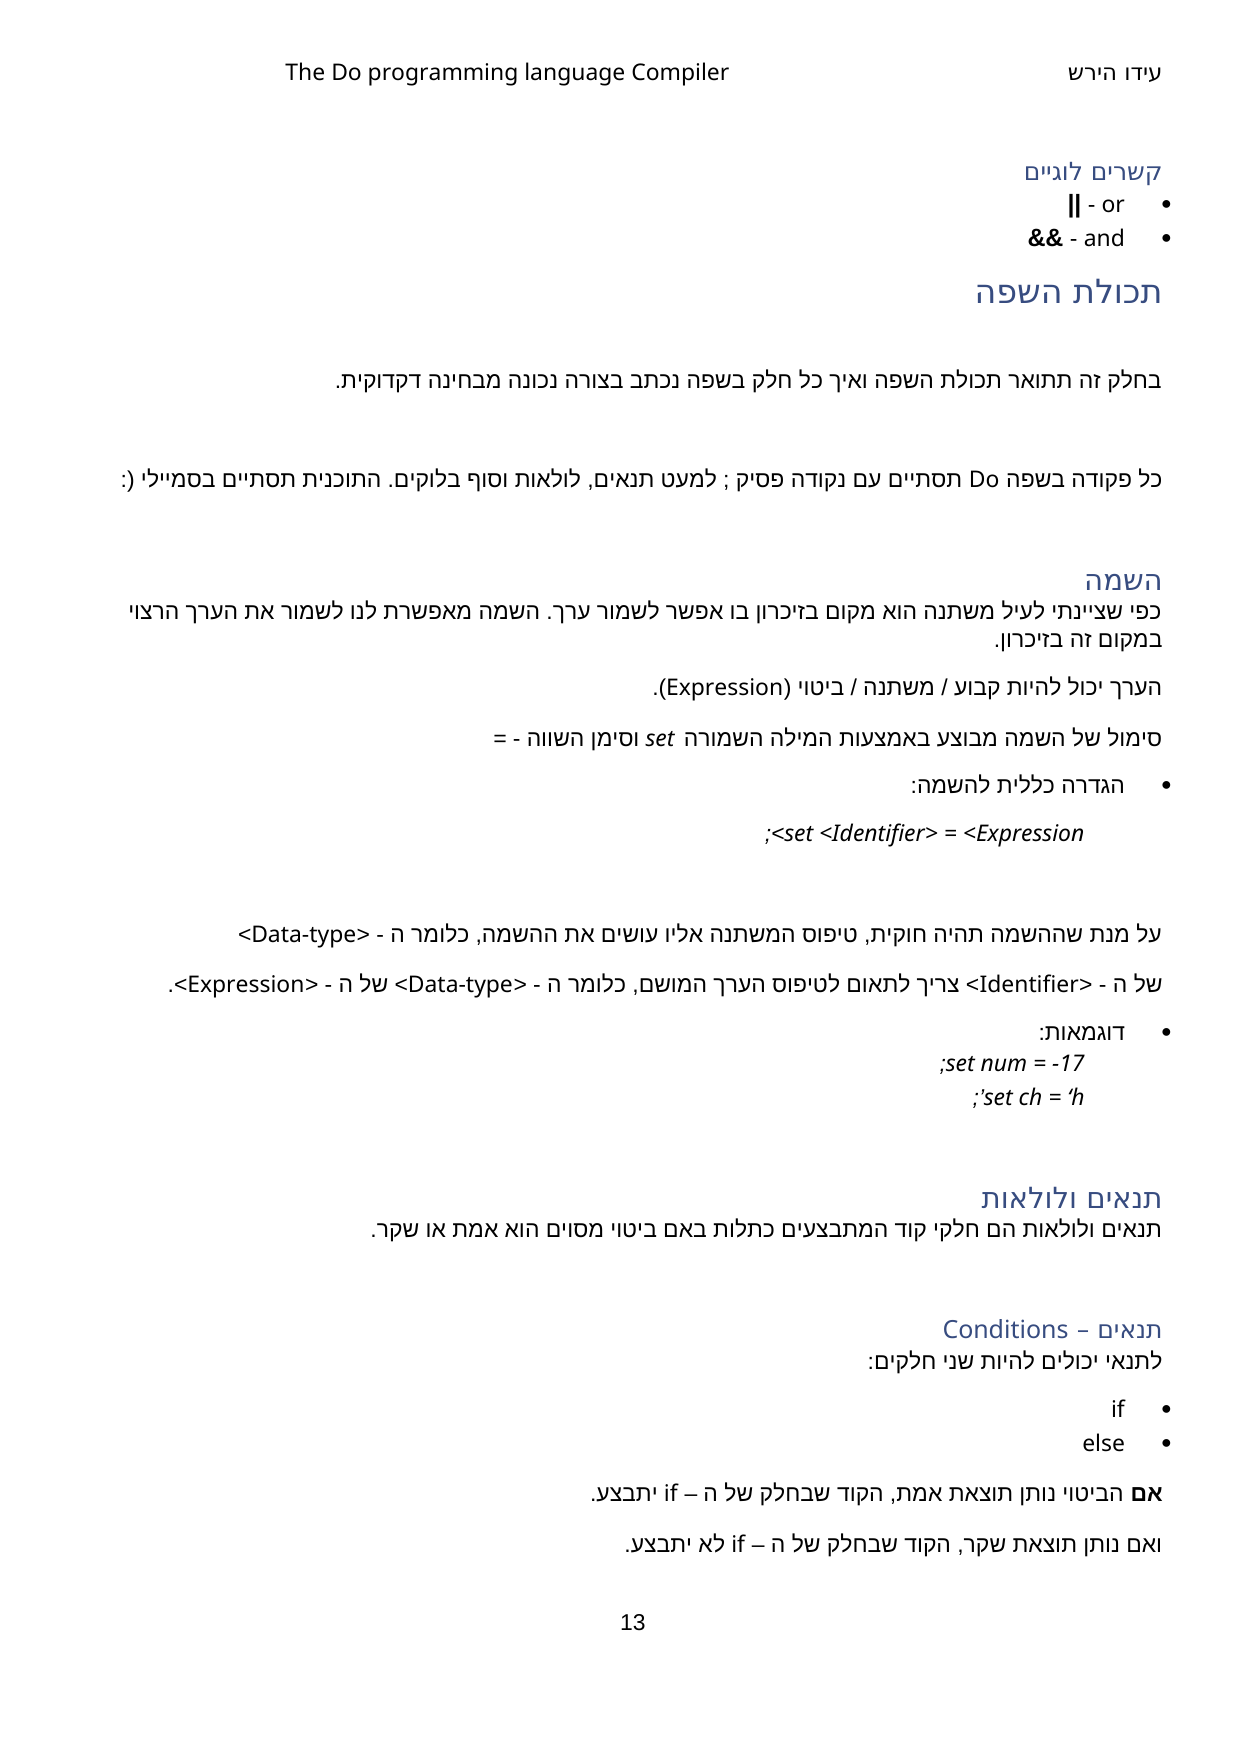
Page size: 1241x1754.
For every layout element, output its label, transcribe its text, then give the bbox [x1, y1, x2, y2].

list or - || [103, 188, 1162, 219]
text סימול של השמה מבוצע באמצעות המילה השמורה set וסימן השווה - = [103, 722, 1162, 753]
subtitle תנאים – Conditions [103, 1311, 1162, 1345]
text תנאים ולולאות הם חלקי קוד המתבצעים כתלות באם ביטוי מסוים הוא אמת או שקר. [103, 1216, 1162, 1242]
text הערך יכול להיות קבוע / משתנה / ביטוי (Expression). [103, 671, 1162, 702]
text בחלק זה תתואר תכולת השפה ואיך כל חלק בשפה נכתב בצורה נכונה מבחינה דקדוקית. [103, 367, 1162, 394]
text לתנאי יכולים להיות שני חלקים: [103, 1348, 1162, 1374]
text set <Identifier> = <Expression>; [103, 817, 1162, 848]
list if [103, 1393, 1162, 1424]
text כפי שציינתי לעיל משתנה הוא מקום בזיכרון בו אפשר לשמור ערך. השמה מאפשרת לנו לשמור את הערך הרצוי במקום זה בזיכרון. [103, 598, 1162, 652]
list set num = -17; [103, 1047, 1087, 1078]
list set ch = ‘h’; [103, 1081, 1087, 1112]
text ואם נותן תוצאת שקר, הקוד שבחלק של ה – if לא יתבצע. [103, 1528, 1162, 1559]
list else [103, 1427, 1162, 1458]
text כל פקודה בשפה Do תסתיים עם נקודה פסיק ; למעט תנאים, לולאות וסוף בלוקים. התוכנית תסתיים בסמיילי (: [103, 463, 1162, 494]
subtitle השמה [103, 564, 1162, 598]
text על מנת שההשמה תהיה חוקית, טיפוס המשתנה אליו עושים את ההשמה, כלומר ה - <Data-type> [103, 918, 1162, 949]
text של ה - <Identifier> צריך לתאום לטיפוס הערך המושם, כלומר ה - <Data-type> של ה - <Expression>. [103, 968, 1162, 1000]
list הגדרה כללית להשמה: [103, 772, 1162, 798]
subtitle תנאים ולולאות [103, 1182, 1162, 1216]
subtitle קשרים לוגיים [103, 157, 1162, 186]
list and - && [103, 222, 1162, 253]
subtitle תכולת השפה [103, 272, 1162, 311]
list דוגמאות: [103, 1019, 1162, 1045]
text אם הביטוי נותן תוצאת אמת, הקוד שבחלק של ה – if יתבצע. [103, 1477, 1162, 1509]
